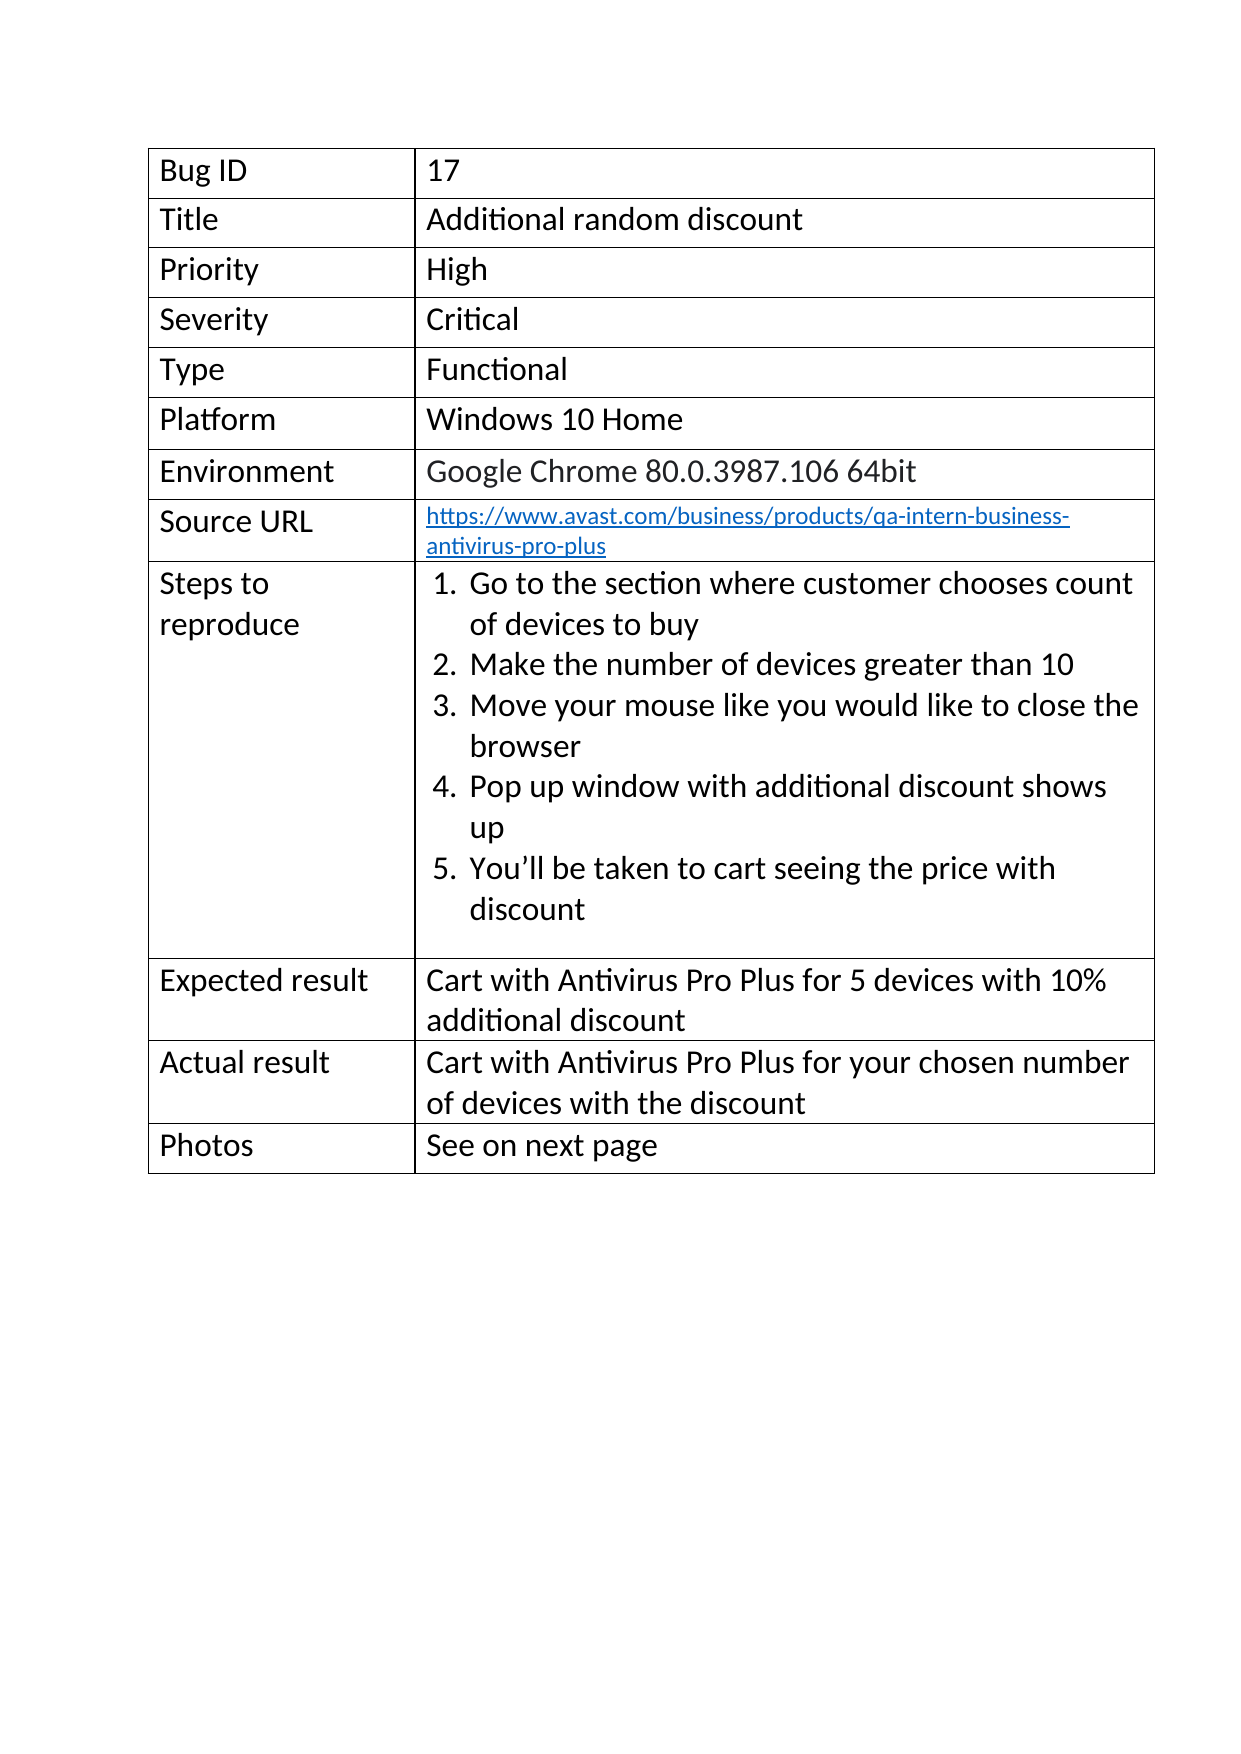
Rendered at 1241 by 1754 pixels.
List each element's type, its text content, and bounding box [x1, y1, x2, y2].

table_cell Source URL [149, 500, 414, 561]
table_cell Actual result [149, 1041, 414, 1123]
table_cell Additional random discount [416, 199, 1154, 247]
table_cell Go to the section where customer chooses count of devices to buy Make the number of devices greater than 10 Move your mouse like you would like to close the browser Pop up window with additional discount shows up You’ll be taken to cart seeing the price with discount [416, 562, 1154, 958]
table_cell Expected result [149, 959, 414, 1040]
table_cell Title [149, 199, 414, 247]
table_cell See on next page [416, 1124, 1154, 1172]
table_cell Priority [149, 248, 414, 297]
table_cell Type [149, 348, 414, 397]
table_cell Platform [149, 398, 414, 449]
table_cell Severity [149, 298, 414, 347]
table_cell Functional [416, 348, 1154, 397]
table_cell Environment [149, 450, 414, 499]
table_cell High [416, 248, 1154, 297]
table_header 17 [416, 149, 1154, 197]
table_cell Cart with Antivirus Pro Plus for 5 devices with 10% additional discount [416, 959, 1154, 1040]
table_cell Cart with Antivirus Pro Plus for your chosen number of devices with the discount [416, 1041, 1154, 1123]
table_cell Steps to reproduce [149, 562, 414, 958]
table_header Bug ID [149, 149, 414, 197]
table_cell Critical [416, 298, 1154, 347]
table_cell Photos [149, 1124, 414, 1172]
table_cell https://www.avast.com/business/products/qa-intern-business-antivirus-pro-plus [416, 500, 1154, 561]
table_cell Google Chrome 80.0.3987.106 64bit [416, 450, 1154, 499]
table_cell Windows 10 Home [416, 398, 1154, 449]
